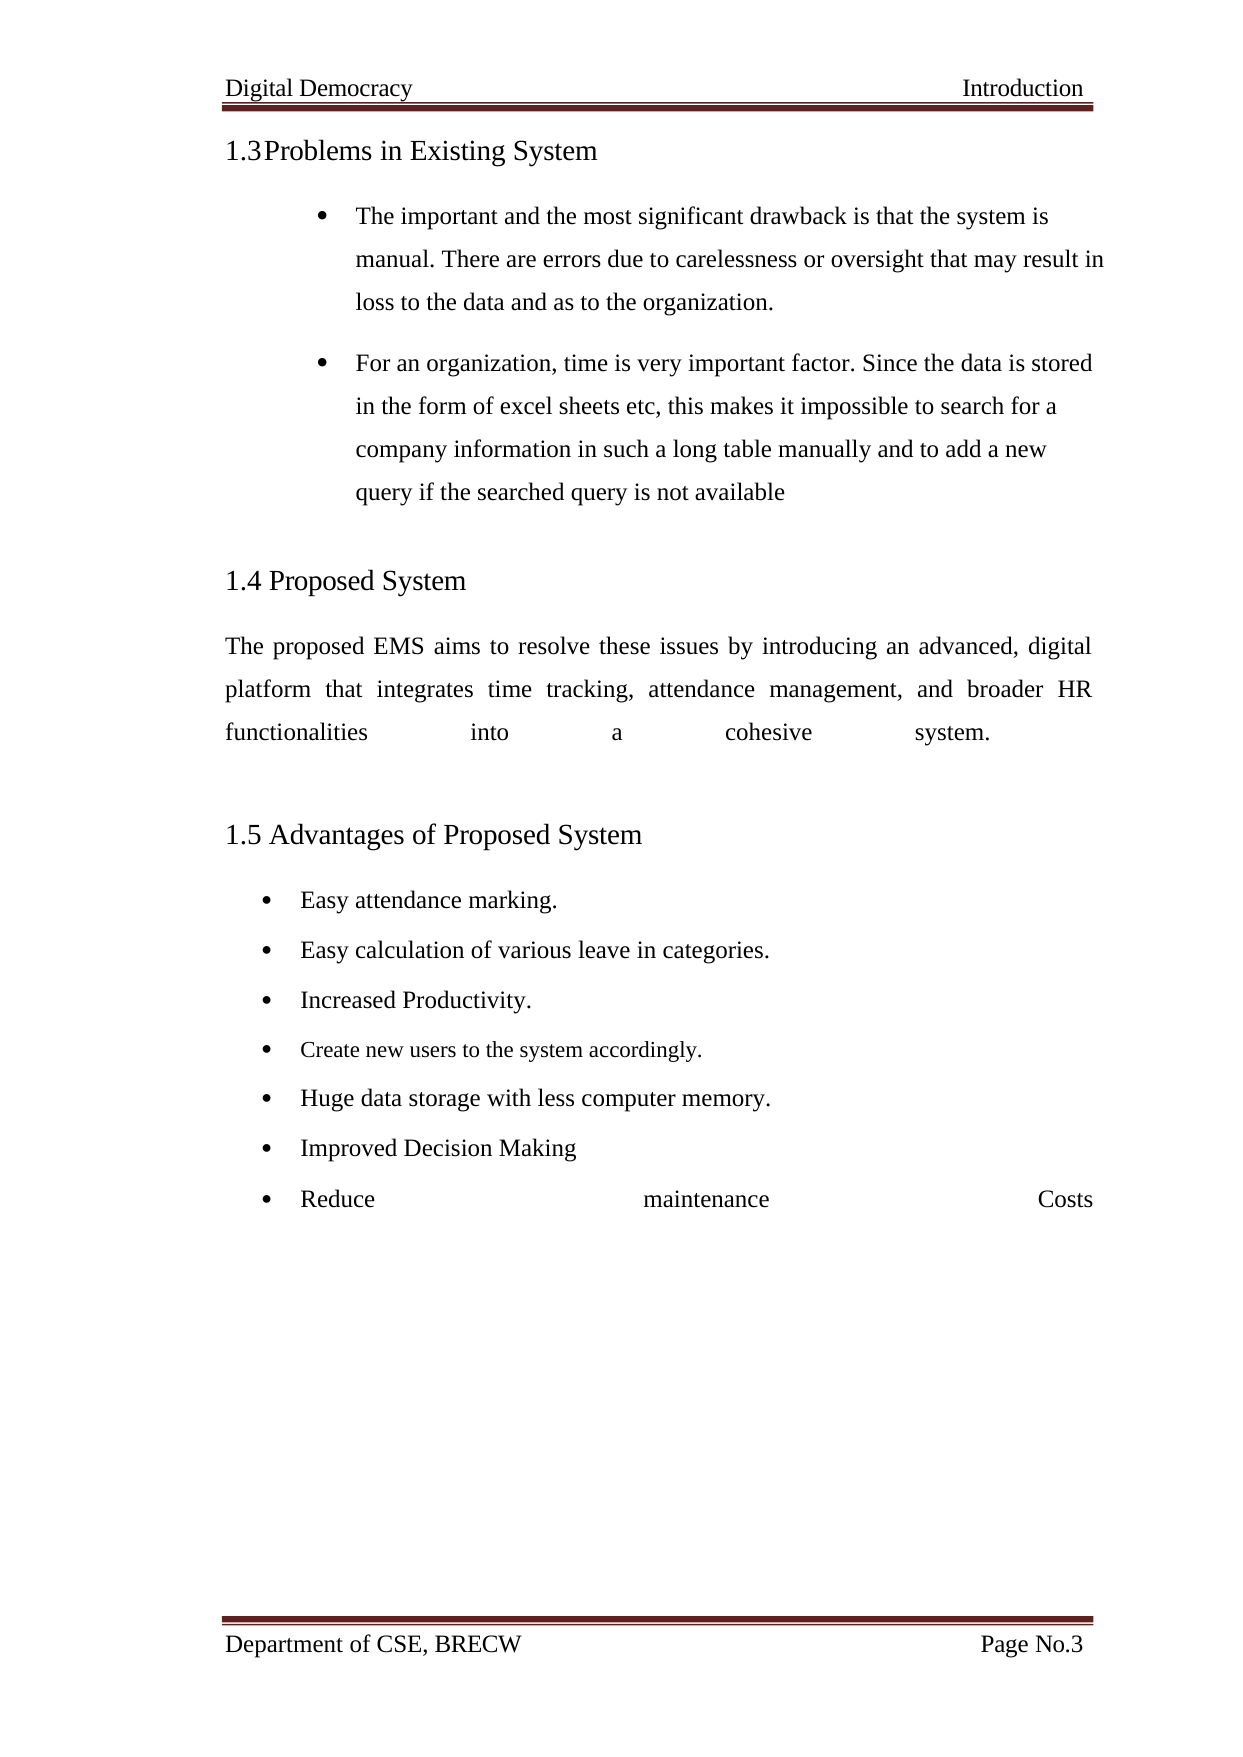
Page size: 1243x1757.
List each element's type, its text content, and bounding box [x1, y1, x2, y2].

list Huge data storage with less computer memory. [263, 1083, 1093, 1112]
list Create new users to the system accordingly. [263, 1036, 1093, 1062]
list Easy calculation of various leave in categories. [263, 935, 1093, 964]
list The important and the most significant drawback is that the system is manual. There are errors due to carelessness or oversight that may result in loss to the data and as to the organization. [318, 201, 1107, 316]
subtitle Proposed System [225, 563, 1107, 597]
list Increased Productivity. [263, 985, 1093, 1014]
text The proposed EMS aims to resolve these issues by introducing an advanced, digital platform that integrates time tracking, attendance management, and broader HR functionalities into a cohesive system. [225, 631, 1093, 789]
list Easy attendance marking. [263, 885, 1093, 913]
list For an organization, time is very important factor. Since the data is stored in the form of excel sheets etc, this makes it impossible to search for a company information in such a long table manually and to add a new query if the searched query is not available [318, 348, 1107, 549]
subtitle Advantages of Proposed System [225, 817, 1107, 851]
list Improved Decision Making [263, 1133, 1093, 1162]
subtitle Problems in Existing System [225, 133, 1107, 167]
list Reduce maintenance Costs [263, 1184, 1093, 1303]
